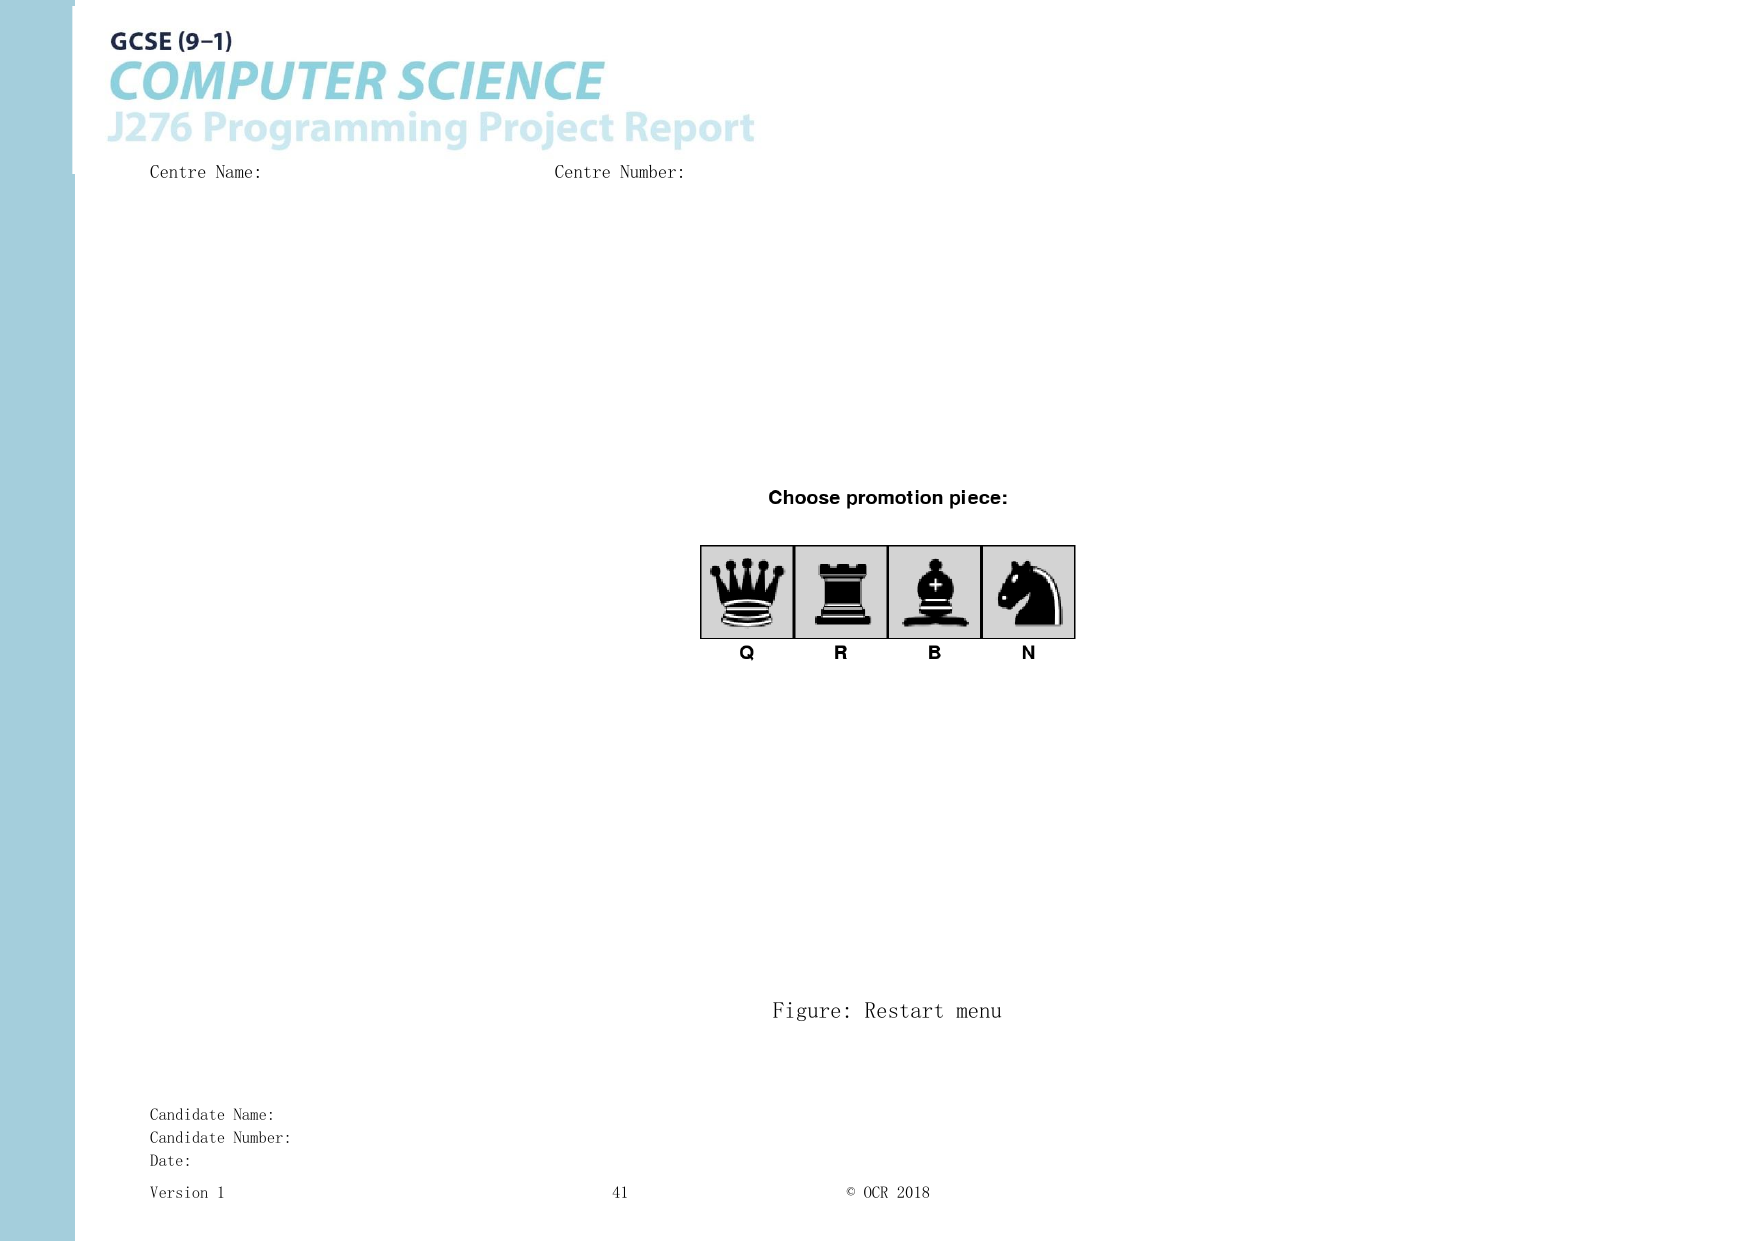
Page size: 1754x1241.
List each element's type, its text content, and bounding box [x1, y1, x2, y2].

picture [72, 6, 1248, 174]
picture [512, 217, 1263, 967]
text Figure: Restart menu [150, 996, 1624, 1022]
